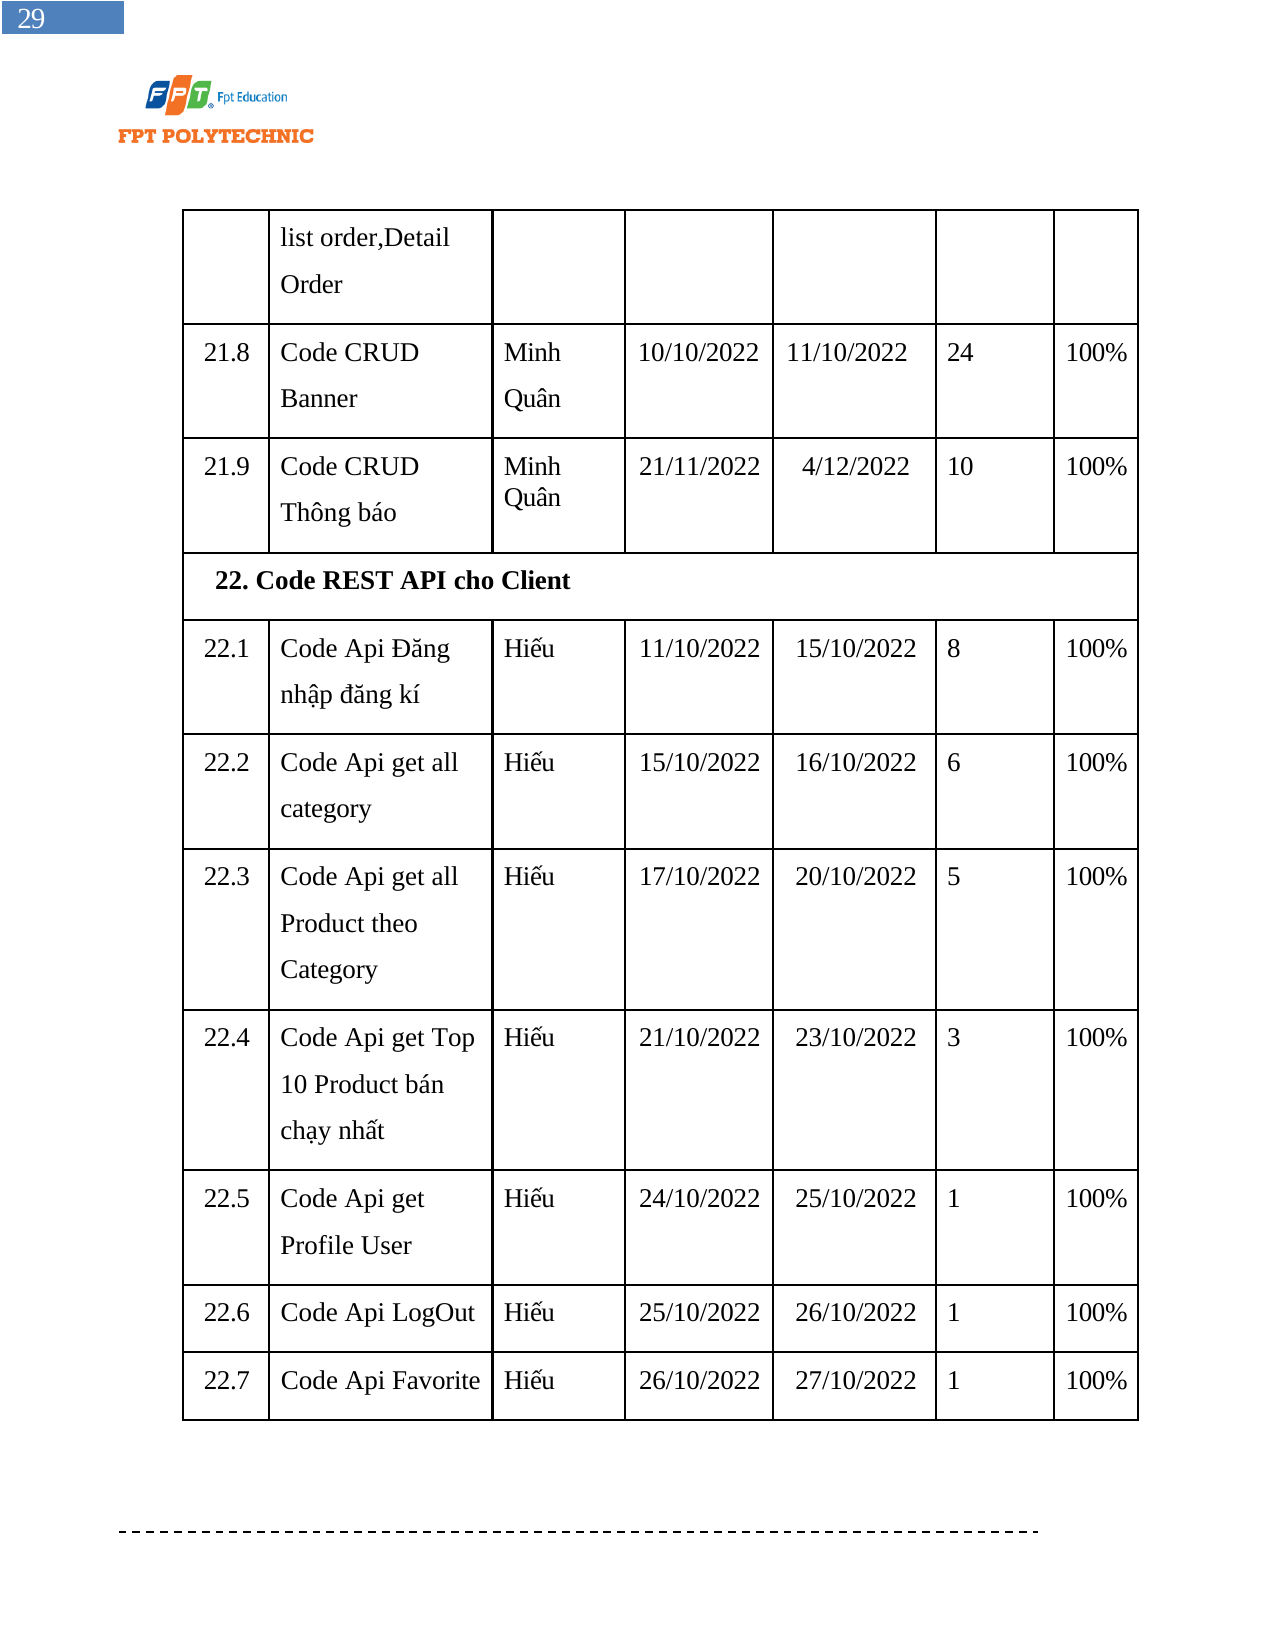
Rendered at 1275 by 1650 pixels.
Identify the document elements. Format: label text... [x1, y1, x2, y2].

table_cell 100% [1055, 439, 1137, 552]
table_cell 3 [937, 1011, 1053, 1169]
table_header list order,Detail Order [270, 211, 491, 323]
table_cell 1 [937, 1286, 1053, 1351]
table_cell Code Api get Top 10 Product bán chạy nhất [270, 1011, 491, 1169]
table_cell 22.4 [184, 1011, 268, 1169]
table_cell Code CRUD Banner [270, 325, 491, 437]
table_cell 22. Code REST API cho Client [184, 554, 1137, 619]
table_cell Code Api Favorite [270, 1353, 491, 1419]
table_cell Code Api get all Product theo Category [270, 850, 491, 1008]
table_cell 100% [1055, 735, 1137, 847]
table_cell 100% [1055, 850, 1137, 1008]
table_cell Hiếu [494, 1171, 624, 1284]
table_cell 6 [937, 735, 1053, 847]
table_cell 100% [1055, 621, 1137, 733]
table_cell 24 [937, 325, 1053, 437]
table_cell Code Api Đăng nhập đăng kí [270, 621, 491, 733]
table_cell 22.7 [184, 1353, 268, 1419]
table_cell 22.5 [184, 1171, 268, 1284]
table_cell 15/10/2022 [774, 621, 935, 733]
table_cell 25/10/2022 [626, 1286, 772, 1351]
table_cell Hiếu [494, 621, 624, 733]
table_cell 25/10/2022 [774, 1171, 935, 1284]
table_cell 11/10/2022 [626, 621, 772, 733]
table_cell 26/10/2022 [626, 1353, 772, 1419]
table_cell Code Api get Profile User [270, 1171, 491, 1284]
table_cell 10 [937, 439, 1053, 552]
table_cell 16/10/2022 [774, 735, 935, 847]
table_cell 20/10/2022 [774, 850, 935, 1008]
table_cell 27/10/2022 [774, 1353, 935, 1419]
table_cell 21/10/2022 [626, 1011, 772, 1169]
table_cell Hiếu [494, 1286, 624, 1351]
table_header [184, 211, 268, 323]
table_header [937, 211, 1053, 323]
table_cell 8 [937, 621, 1053, 733]
table_cell 24/10/2022 [626, 1171, 772, 1284]
table_cell 23/10/2022 [774, 1011, 935, 1169]
table_header [494, 211, 624, 323]
table_cell Hiếu [494, 850, 624, 1008]
table_cell Code Api LogOut [270, 1286, 491, 1351]
table_cell 22.6 [184, 1286, 268, 1351]
table_cell Code CRUD Thông báo [270, 439, 491, 552]
table_cell 17/10/2022 [626, 850, 772, 1008]
table_cell 15/10/2022 [626, 735, 772, 847]
table_cell Hiếu [494, 1353, 624, 1419]
picture [118, 75, 314, 143]
table_cell 1 [937, 1171, 1053, 1284]
table_cell 10/10/2022 [626, 325, 772, 437]
table_cell 11/10/2022 [774, 325, 935, 437]
table_cell 100% [1055, 1286, 1137, 1351]
table_cell Minh Quân [494, 439, 624, 552]
table_cell 4/12/2022 [774, 439, 935, 552]
table_cell 21/11/2022 [626, 439, 772, 552]
table_cell 100% [1055, 325, 1137, 437]
table_cell 100% [1055, 1011, 1137, 1169]
table_cell 22.2 [184, 735, 268, 847]
table_cell 26/10/2022 [774, 1286, 935, 1351]
table_cell 1 [937, 1353, 1053, 1419]
table_header [626, 211, 772, 323]
table_header [1055, 211, 1137, 323]
table_header [774, 211, 935, 323]
table_cell Hiếu [494, 735, 624, 847]
table_cell 21.9 [184, 439, 268, 552]
table_cell 5 [937, 850, 1053, 1008]
table_cell 100% [1055, 1171, 1137, 1284]
table_cell 21.8 [184, 325, 268, 437]
table_cell Minh Quân [494, 325, 624, 437]
table_cell 22.3 [184, 850, 268, 1008]
table_cell Code Api get all category [270, 735, 491, 847]
table_cell 100% [1055, 1353, 1137, 1419]
table_cell Hiếu [494, 1011, 624, 1169]
table_cell 22.1 [184, 621, 268, 733]
